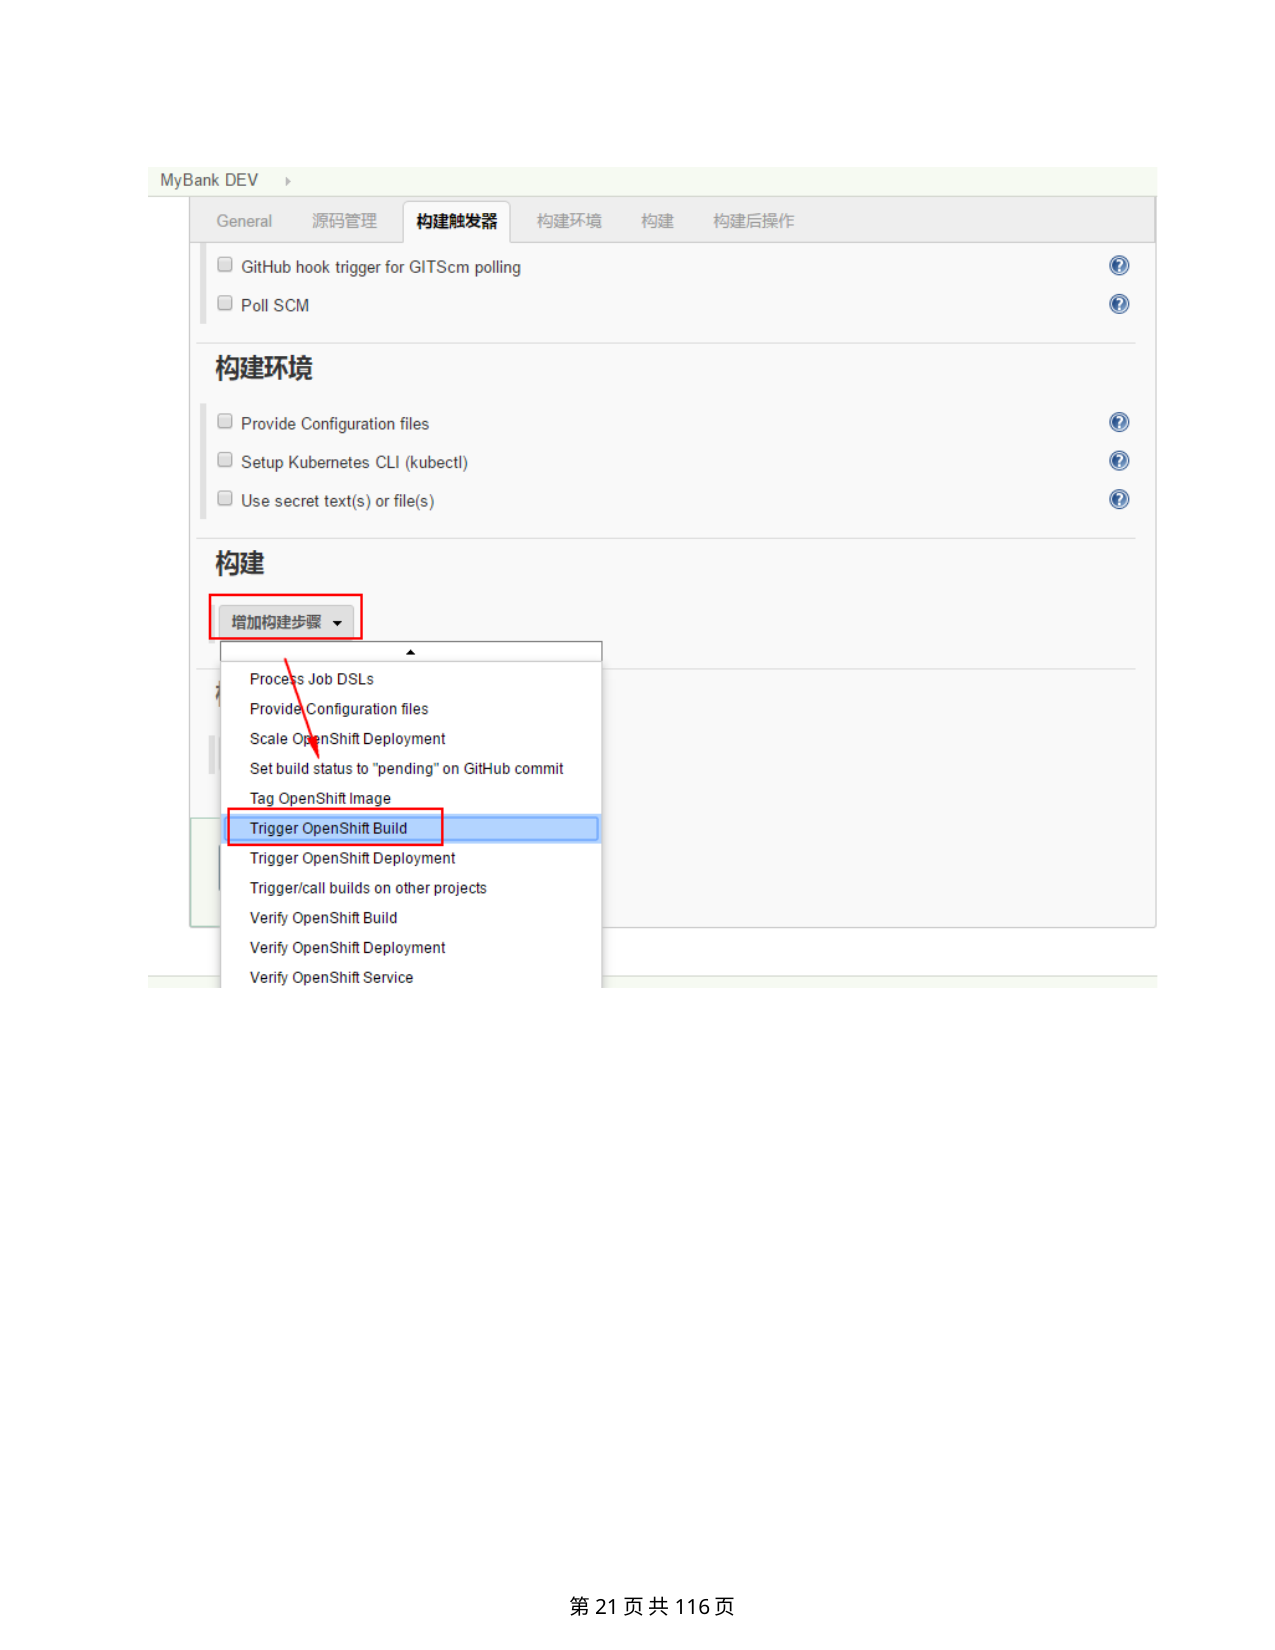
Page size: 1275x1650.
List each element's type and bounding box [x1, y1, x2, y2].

picture [148, 167, 1158, 988]
